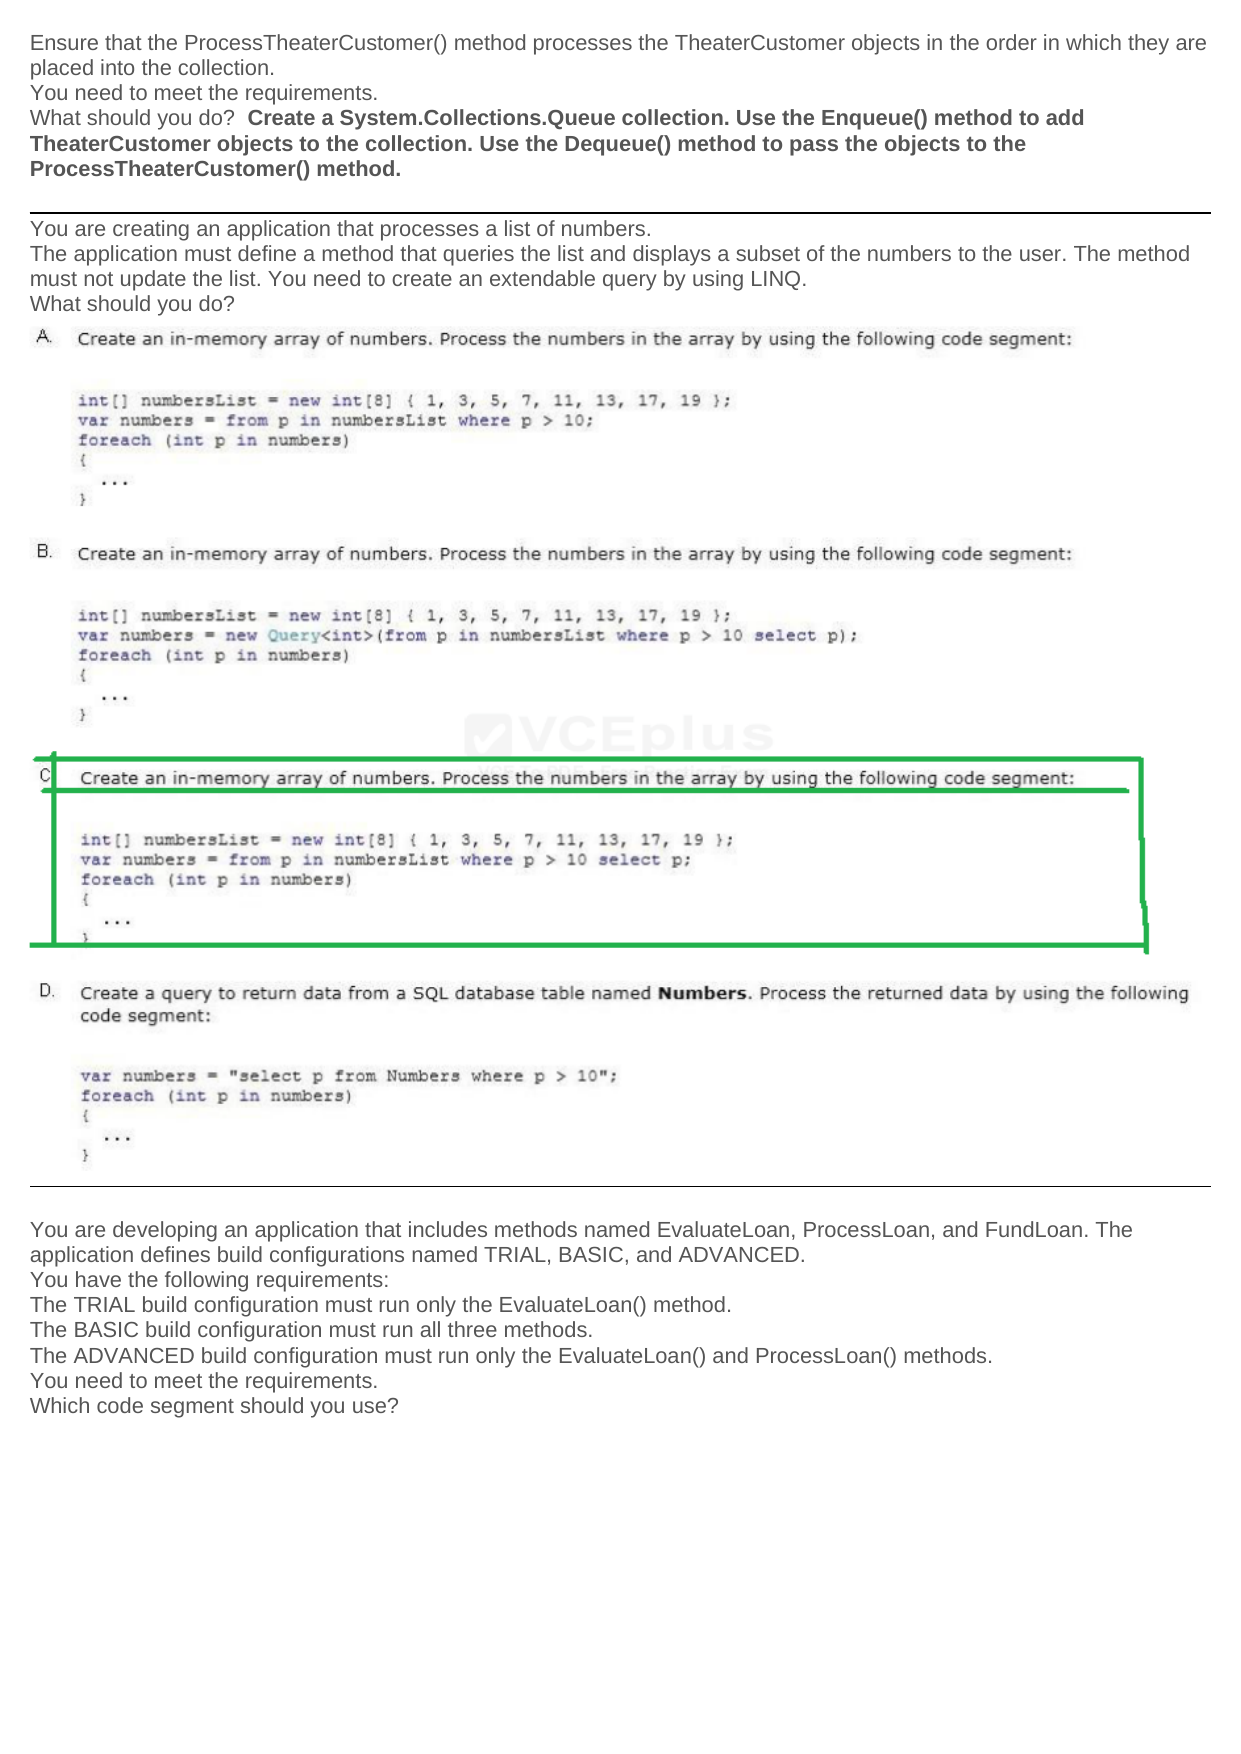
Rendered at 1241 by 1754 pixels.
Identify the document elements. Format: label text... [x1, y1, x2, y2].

text You are creating an application that processes a list of numbers. The application must define a method that queries the list and displays a subset of the numbers to the user. The method must not update the list. You need to create an extendable query by using LINQ. What should you do? [29, 213, 1211, 316]
text You are developing an application that includes methods named EvaluateLoan, ProcessLoan, and FundLoan. The application defines build configurations named TRIAL, BASIC, and ADVANCED. You have the following requirements: The TRIAL build configuration must run only the EvaluateLoan() method. The BASIC build configuration must run all three methods. The ADVANCED build configuration must run only the EvaluateLoan() and ProcessLoan() methods. You need to meet the requirements. Which code segment should you use? [29, 1216, 1211, 1418]
picture [29, 316, 1211, 1184]
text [29, 29, 1211, 183]
